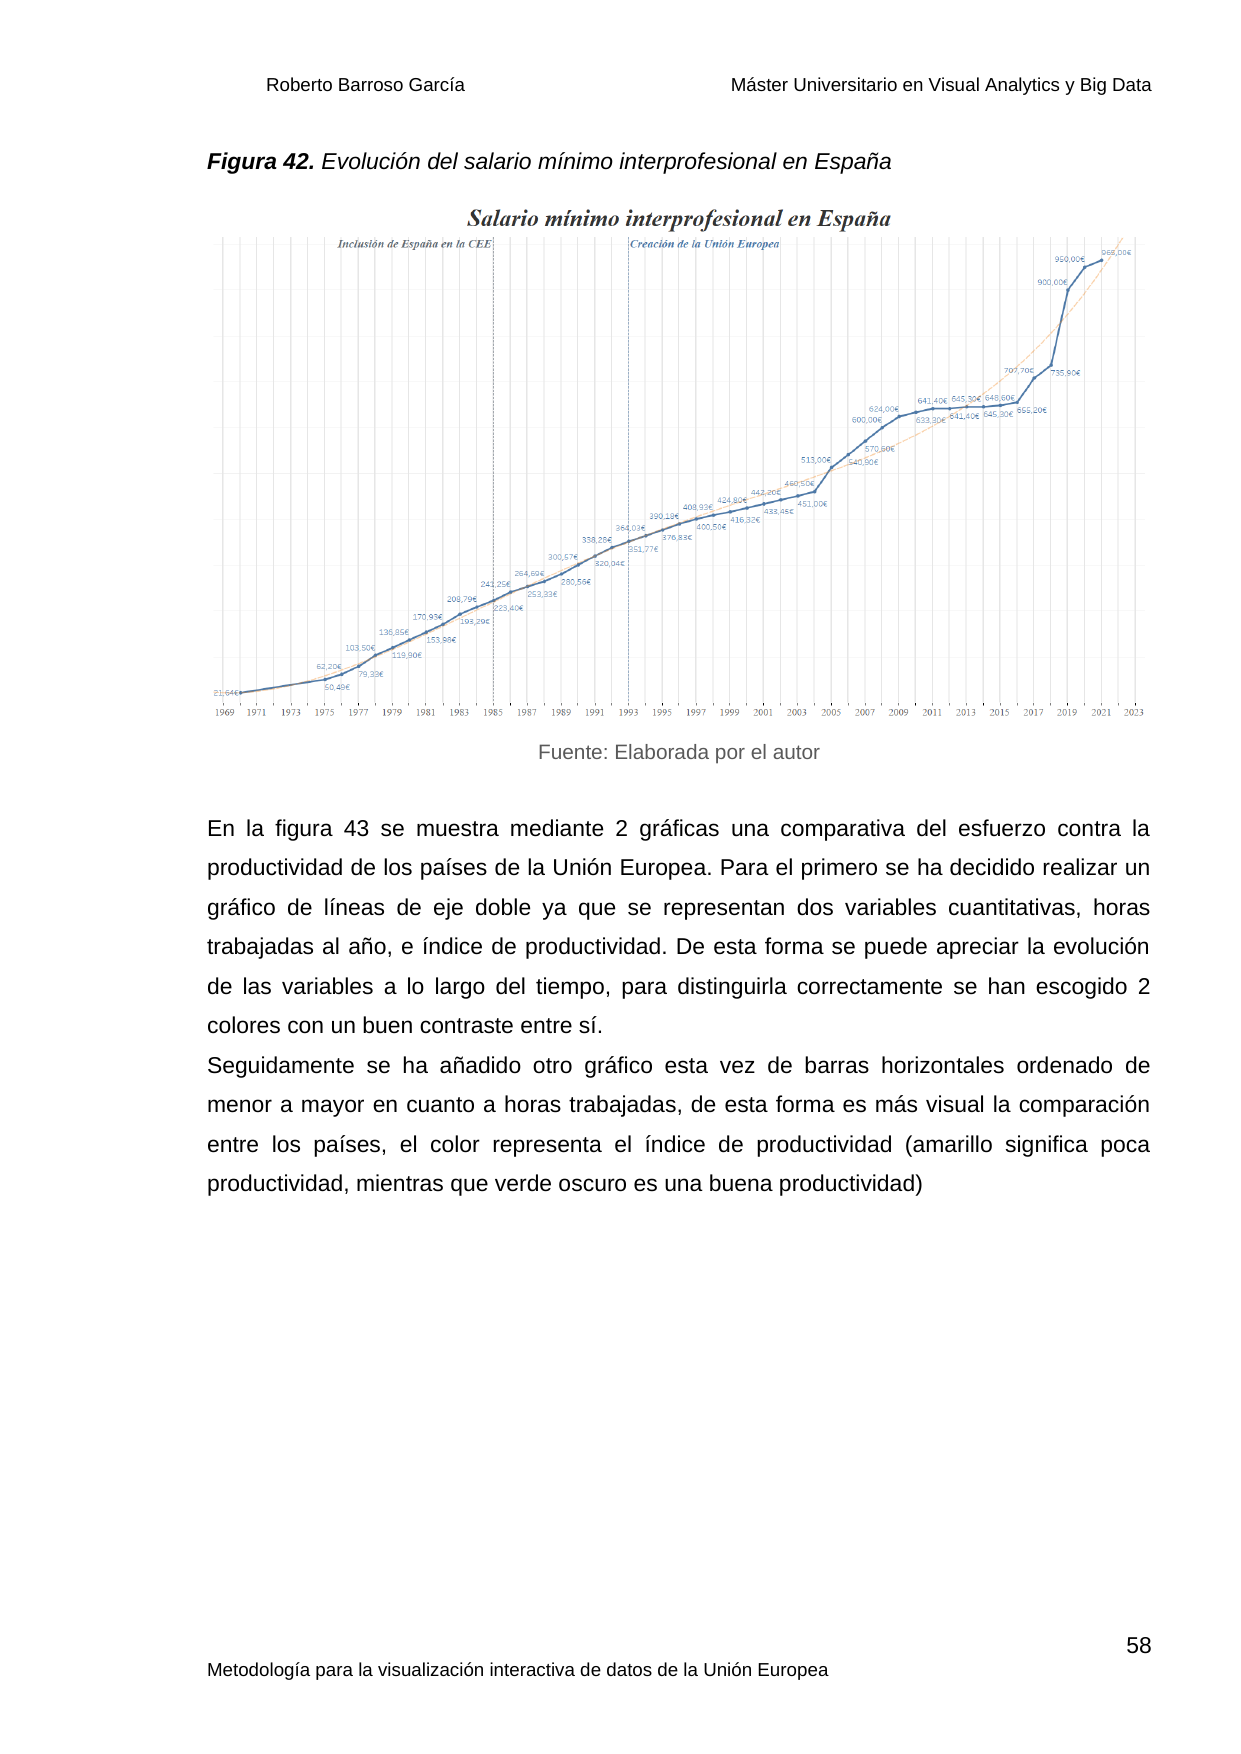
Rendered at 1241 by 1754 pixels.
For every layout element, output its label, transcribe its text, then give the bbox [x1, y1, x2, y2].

picture [206, 195, 1152, 727]
text Fuente: Elaborada por el autor [207, 739, 1152, 763]
text Seguidamente se ha añadido otro gráfico esta vez de barras horizontales ordenado de menor a mayor en cuanto a horas trabajadas, de esta forma es más visual la comparación entre los países, el color representa el índice de productividad (amarillo significa poca productividad, mientras que verde oscuro es una buena productividad) [207, 1052, 1152, 1197]
text Figura 42. Evolución del salario mínimo interprofesional en España [207, 148, 1152, 174]
text En la figura 43 se muestra mediante 2 gráficas una comparativa del esfuerzo contra la productividad de los países de la Unión Europea. Para el primero se ha decidido realizar un gráfico de líneas de eje doble ya que se representan dos variables cuantitativas, horas trabajadas al año, e índice de productividad. De esta forma se puede apreciar la evolución de las variables a lo largo del tiempo, para distinguirla correctamente se han escogido 2 colores con un buen contraste entre sí. [207, 815, 1152, 1039]
